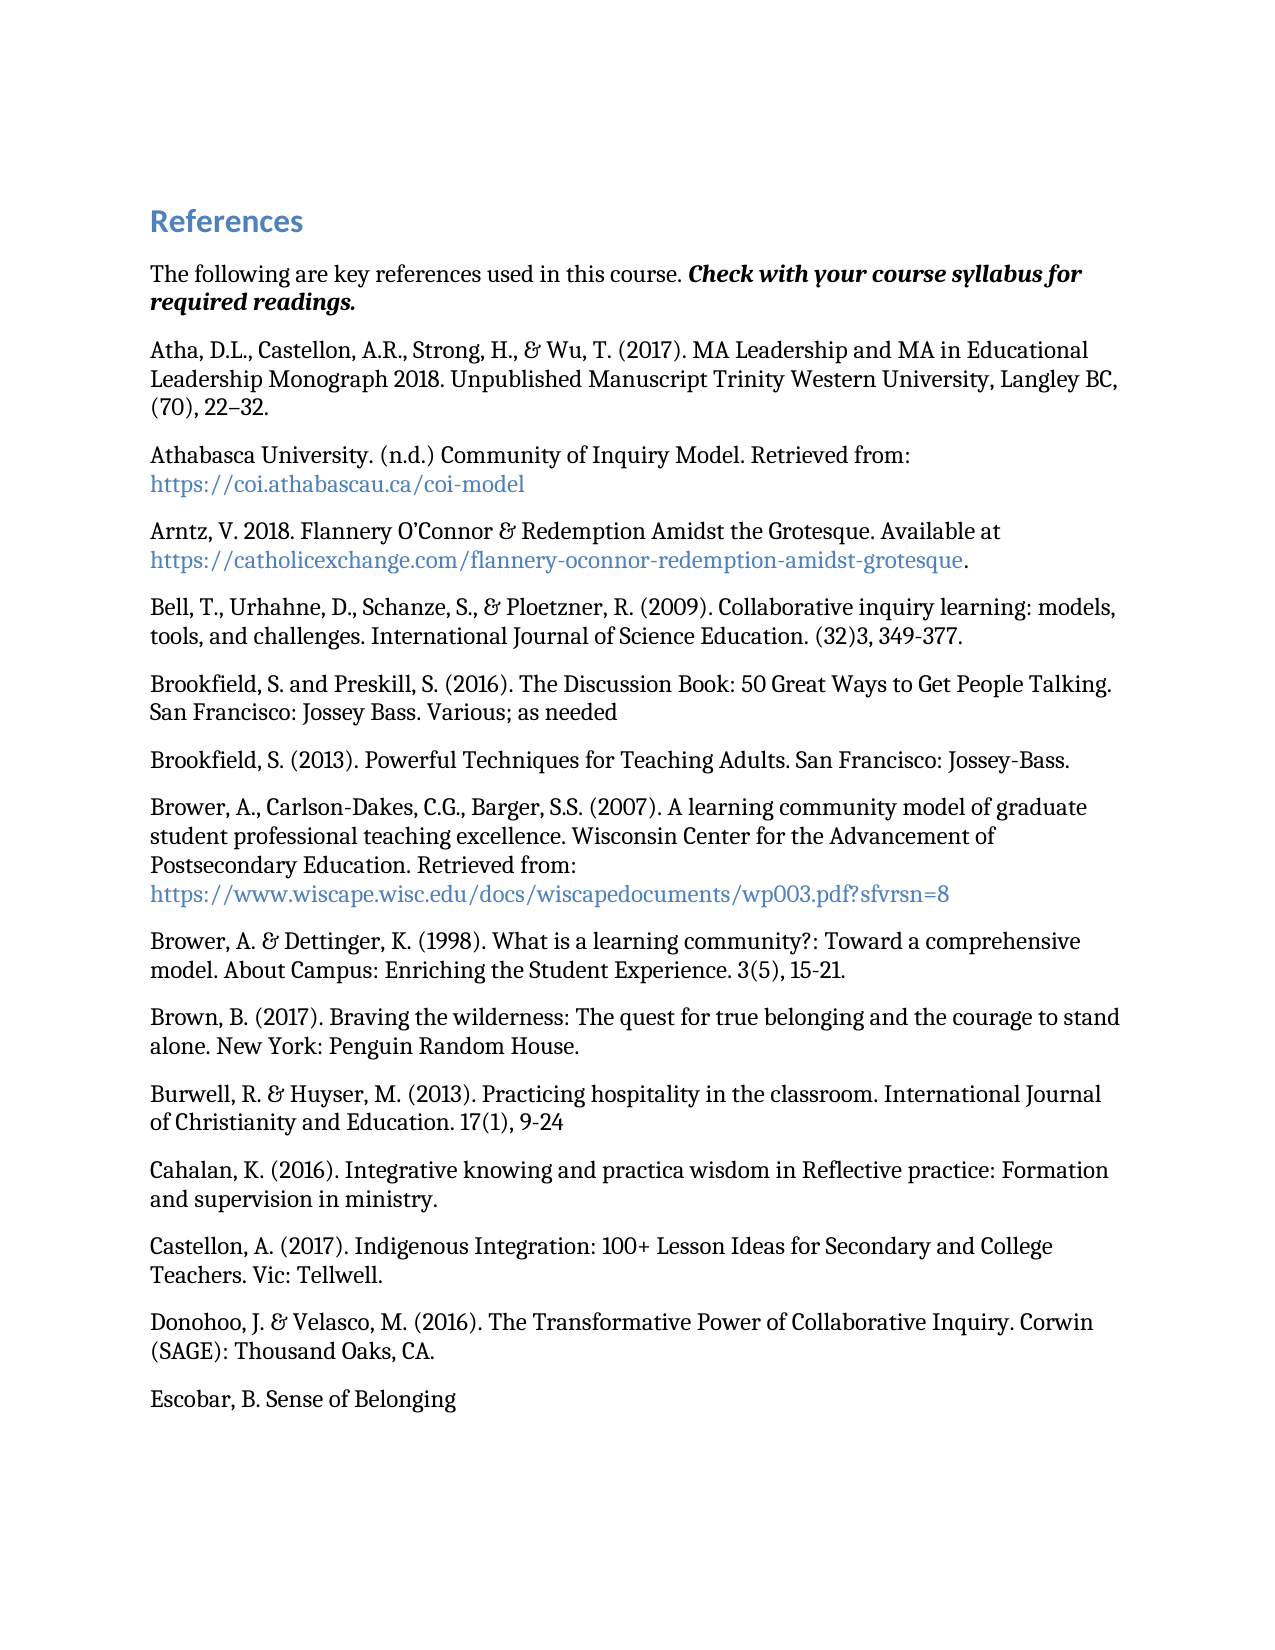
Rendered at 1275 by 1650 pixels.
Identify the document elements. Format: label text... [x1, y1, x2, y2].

text Brower, A., Carlson-Dakes, C.G., Barger, S.S. (2007). A learning community model of graduate student professional teaching excellence. Wisconsin Center for the Advancement of Postsecondary Education. Retrieved from: https://www.wiscape.wisc.edu/docs/wiscapedocuments/wp003.pdf?sfvrsn=8 [150, 793, 1125, 908]
text Cahalan, K. (2016). Integrative knowing and practica wisdom in Reflective practice: Formation and supervision in ministry. [150, 1156, 1125, 1213]
text The following are key references used in this course. Check with your course syllabus for required readings. [150, 259, 1125, 317]
text Burwell, R. & Huyser, M. (2013). Practicing hospitality in the classroom. International Journal of Christianity and Education. 17(1), 9-24 [150, 1079, 1125, 1137]
text Atha, D.L., Castellon, A.R., Strong, H., & Wu, T. (2017). MA Leadership and MA in Educational Leadership Monograph 2018. Unpublished Manuscript Trinity Western University, Langley BC, (70), 22–32. [150, 336, 1125, 422]
text Athabasca University. (n.d.) Community of Inquiry Model. Retrieved from: https://coi.athabascau.ca/coi-model [150, 441, 1125, 498]
text Arntz, V. 2018. Flannery O’Connor & Redemption Amidst the Grotesque. Available at https://catholicexchange.com/flannery-oconnor-redemption-amidst-grotesque. [150, 517, 1125, 574]
text Escobar, B. Sense of Belonging [150, 1384, 1125, 1413]
text Brower, A. & Dettinger, K. (1998). What is a learning community?: Toward a comprehensive model. About Campus: Enriching the Student Experience. 3(5), 15-21. [150, 927, 1125, 984]
text Castellon, A. (2017). Indigenous Integration: 100+ Lesson Ideas for Secondary and College Teachers. Vic: Tellwell. [150, 1232, 1125, 1289]
text Brookfield, S. (2013). Powerful Techniques for Teaching Adults. San Francisco: Jossey-Bass. [150, 746, 1125, 774]
text Bell, T., Urhahne, D., Schanze, S., & Ploetzner, R. (2009). Collaborative inquiry learning: models, tools, and challenges. International Journal of Science Education. (32)3, 349-377. [150, 593, 1125, 651]
text Brown, B. (2017). Braving the wilderness: The quest for true belonging and the courage to stand alone. New York: Penguin Random House. [150, 1003, 1125, 1061]
text Brookfield, S. and Preskill, S. (2016). The Discussion Book: 50 Great Ways to Get People Talking. San Francisco: Jossey Bass. Various; as needed [150, 669, 1125, 727]
subtitle References [150, 200, 1125, 241]
text Donohoo, J. & Velasco, M. (2016). The Transformative Power of Collaborative Inquiry. Corwin (SAGE): Thousand Oaks, CA. [150, 1308, 1125, 1366]
